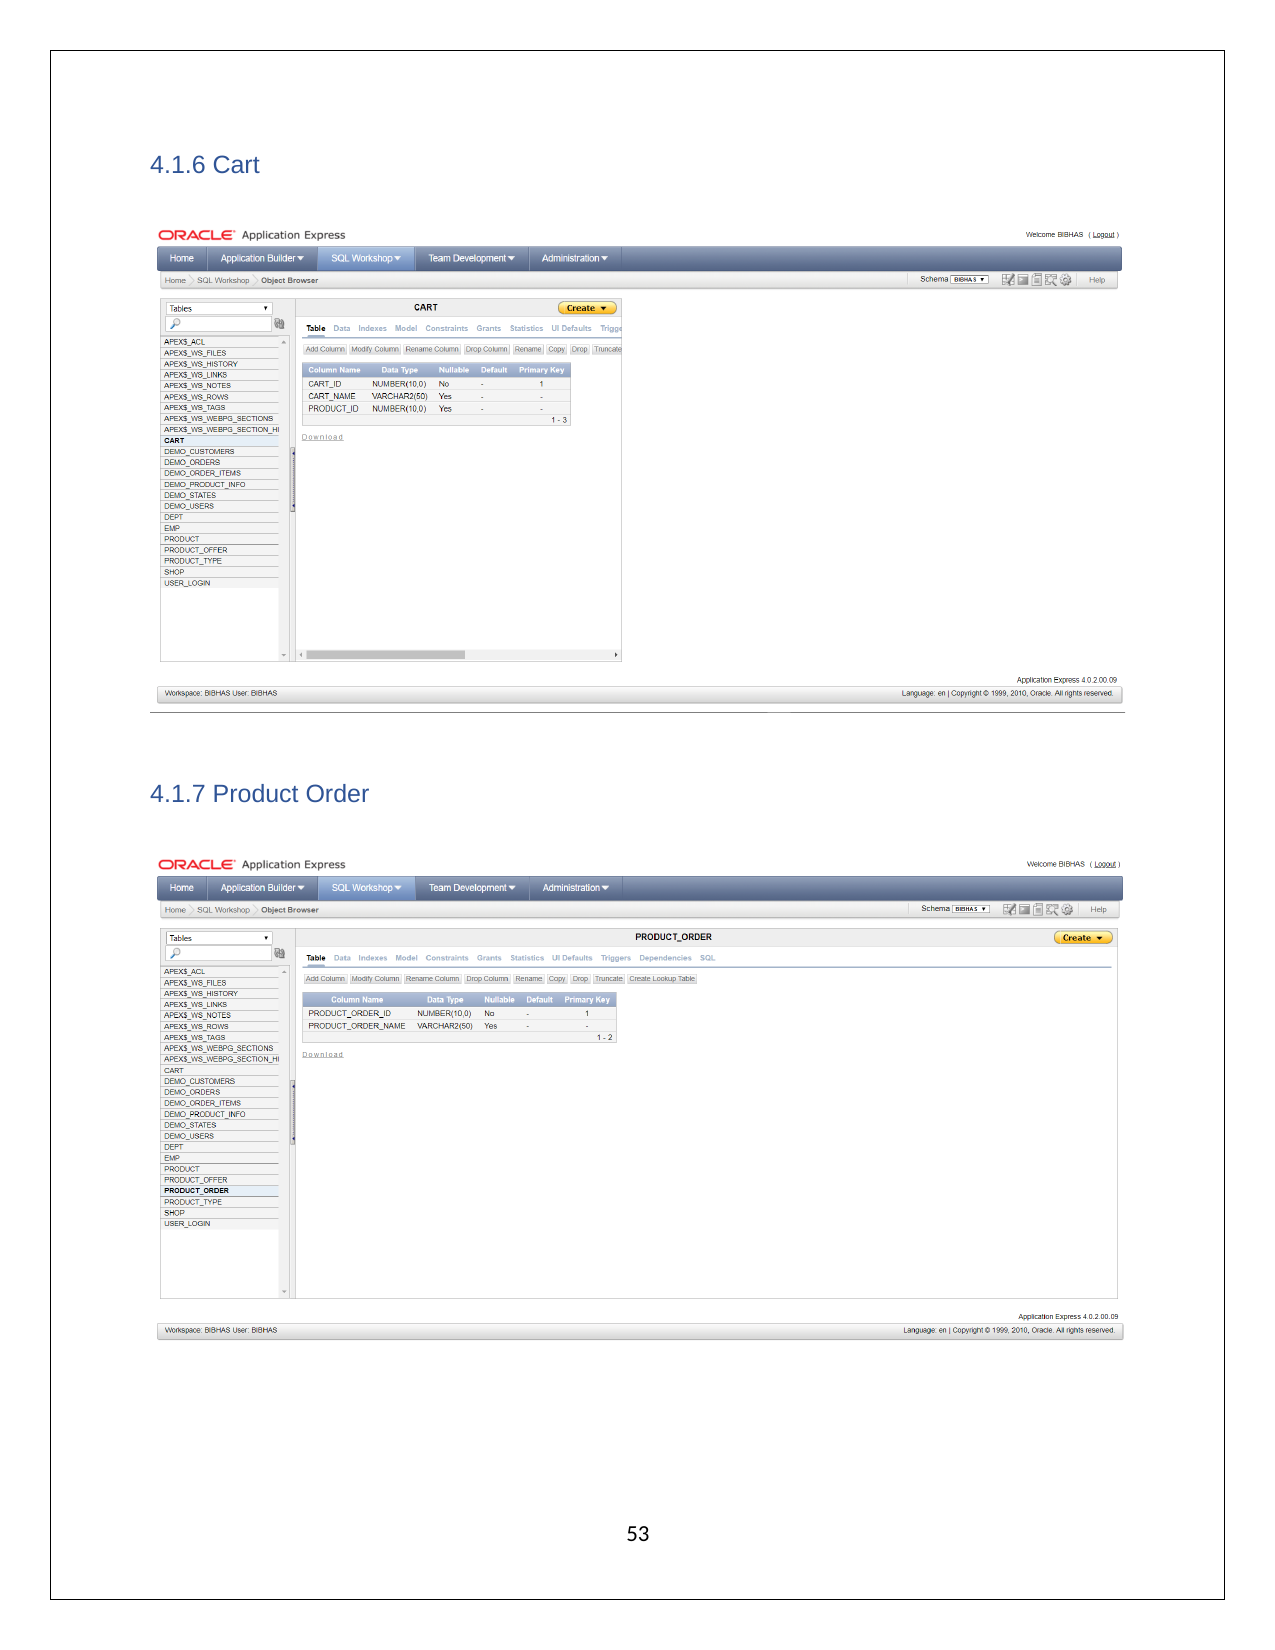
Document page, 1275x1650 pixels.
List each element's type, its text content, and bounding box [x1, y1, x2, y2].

picture [150, 854, 1125, 1343]
picture [150, 225, 1125, 713]
subtitle 4.1.7 Product Order [150, 778, 1125, 807]
subtitle 4.1.6 Cart [150, 150, 1125, 179]
